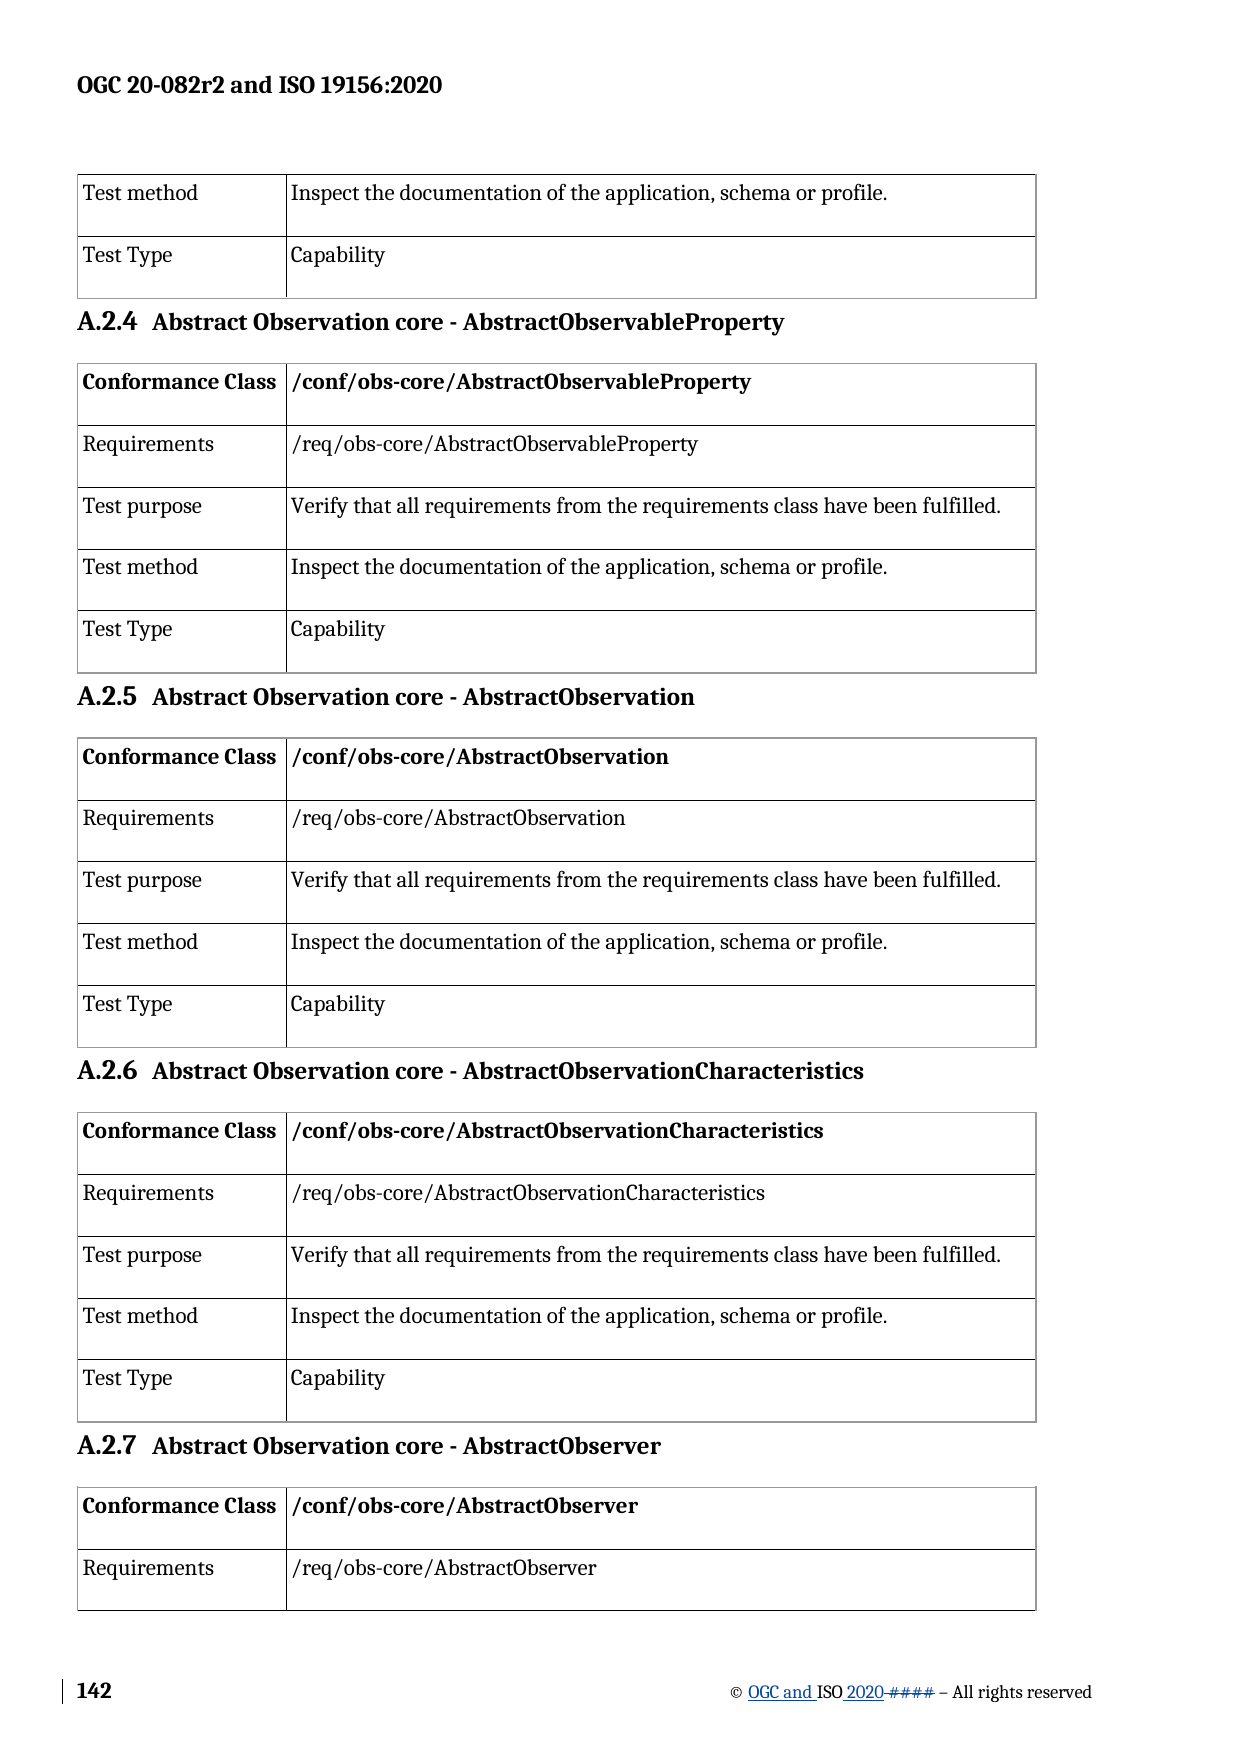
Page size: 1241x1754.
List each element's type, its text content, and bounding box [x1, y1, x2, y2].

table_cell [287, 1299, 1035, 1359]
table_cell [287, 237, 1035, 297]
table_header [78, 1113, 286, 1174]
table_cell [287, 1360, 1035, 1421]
text Abstract Observation core - AbstractObserver [77, 1429, 1092, 1461]
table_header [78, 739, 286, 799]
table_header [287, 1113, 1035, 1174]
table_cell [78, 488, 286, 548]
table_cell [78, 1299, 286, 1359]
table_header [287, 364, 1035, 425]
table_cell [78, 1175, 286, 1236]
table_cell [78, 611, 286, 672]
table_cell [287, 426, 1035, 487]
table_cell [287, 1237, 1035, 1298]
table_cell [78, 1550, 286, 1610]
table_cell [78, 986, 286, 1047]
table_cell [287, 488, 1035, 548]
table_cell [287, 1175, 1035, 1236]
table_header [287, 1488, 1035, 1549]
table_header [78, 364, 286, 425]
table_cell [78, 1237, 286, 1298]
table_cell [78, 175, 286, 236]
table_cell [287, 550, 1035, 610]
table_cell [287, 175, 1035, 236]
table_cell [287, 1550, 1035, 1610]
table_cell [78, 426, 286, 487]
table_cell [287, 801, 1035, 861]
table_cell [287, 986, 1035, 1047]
text Abstract Observation core - AbstractObservableProperty [77, 305, 1092, 338]
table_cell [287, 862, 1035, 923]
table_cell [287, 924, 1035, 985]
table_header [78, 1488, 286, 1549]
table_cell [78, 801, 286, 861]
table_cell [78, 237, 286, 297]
text Abstract Observation core - AbstractObservationCharacteristics [77, 1054, 1092, 1087]
text Abstract Observation core - AbstractObservation [77, 680, 1092, 712]
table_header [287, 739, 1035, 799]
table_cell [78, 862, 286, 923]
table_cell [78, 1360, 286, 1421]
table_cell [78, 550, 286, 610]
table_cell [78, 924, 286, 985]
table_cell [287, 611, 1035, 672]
